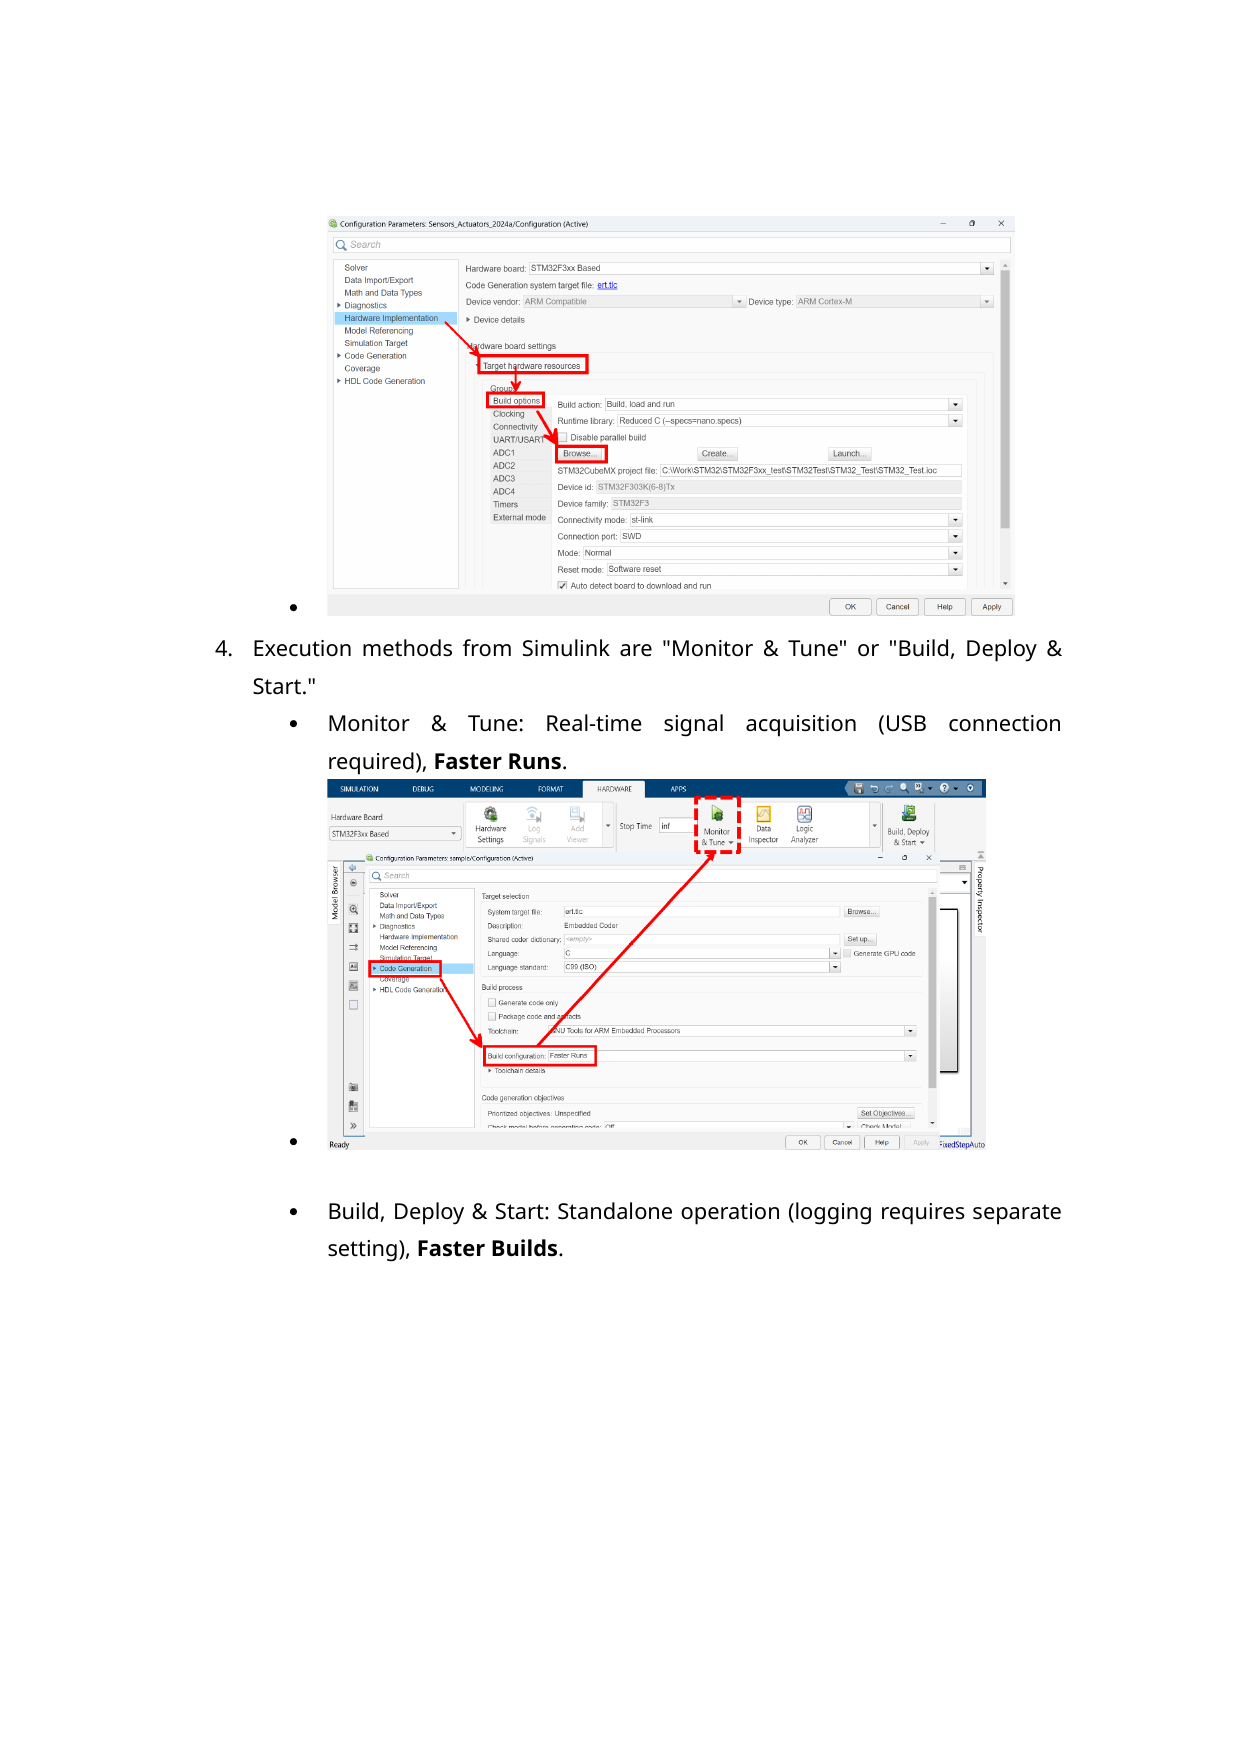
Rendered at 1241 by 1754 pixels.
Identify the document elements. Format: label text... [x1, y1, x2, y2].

list Execution methods from Simulink are "Monitor & Tune" or "Build, Deploy & Start." [215, 629, 1063, 704]
picture [327, 779, 986, 1150]
list Build, Deploy & Start: Standalone operation (logging requires separate setting), Faster Builds. [290, 1192, 1063, 1267]
list Monitor & Tune: Real-time signal acquisition (USB connection required), Faster Runs. [290, 704, 1063, 779]
picture [327, 216, 1015, 616]
